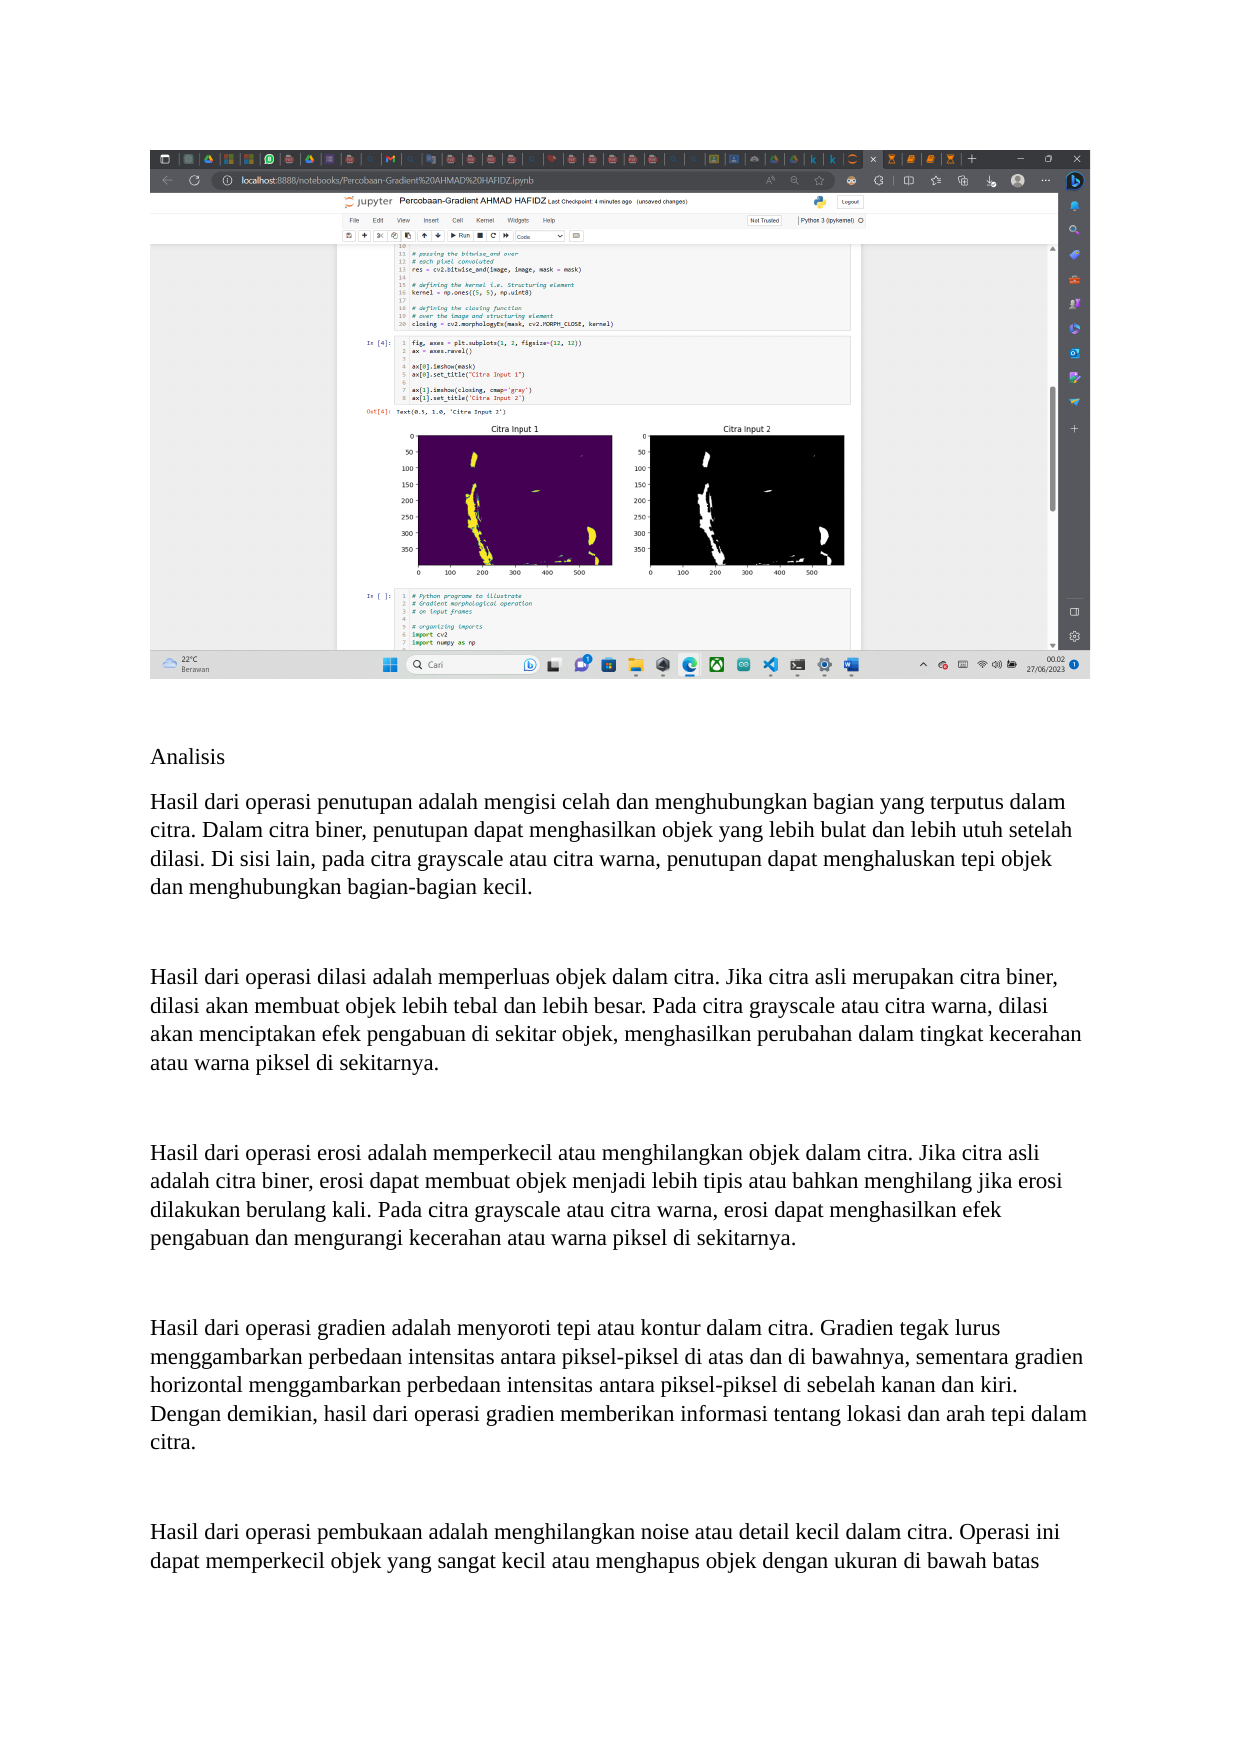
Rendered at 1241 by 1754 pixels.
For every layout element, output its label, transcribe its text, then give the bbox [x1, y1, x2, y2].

picture [150, 150, 1091, 679]
text Analisis [150, 743, 1090, 769]
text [150, 1518, 1090, 1573]
text Hasil dari operasi erosi adalah memperkecil atau menghilangkan objek dalam citra. Jika citra asli adalah citra biner, erosi dapat membuat objek menjadi lebih tipis atau bahkan menghilang jika erosi dilakukan berulang kali. Pada citra grayscale atau citra warna, erosi dapat menghasilkan efek pengabuan dan mengurangi kecerahan atau warna piksel di sekitarnya. [150, 1139, 1090, 1251]
text Hasil dari operasi dilasi adalah memperluas objek dalam citra. Jika citra asli merupakan citra biner, dilasi akan membuat objek lebih tebal dan lebih besar. Pada citra grayscale atau citra warna, dilasi akan menciptakan efek pengabuan di sekitar objek, menghasilkan perubahan dalam tingkat kecerahan atau warna piksel di sekitarnya. [150, 963, 1090, 1075]
text Hasil dari operasi penutupan adalah mengisi celah dan menghubungkan bagian yang terputus dalam citra. Dalam citra biner, penutupan dapat menghasilkan objek yang lebih bulat dan lebih utuh setelah dilasi. Di sisi lain, pada citra grayscale atau citra warna, penutupan dapat menghaluskan tepi objek dan menghubungkan bagian-bagian kecil. [150, 788, 1090, 899]
text Hasil dari operasi gradien adalah menyoroti tepi atau kontur dalam citra. Gradien tegak lurus menggambarkan perbedaan intensitas antara piksel-piksel di atas dan di bawahnya, sementara gradien horizontal menggambarkan perbedaan intensitas antara piksel-piksel di sebelah kanan dan kiri. Dengan demikian, hasil dari operasi gradien memberikan informasi tentang lokasi dan arah tepi dalam citra. [150, 1314, 1090, 1454]
